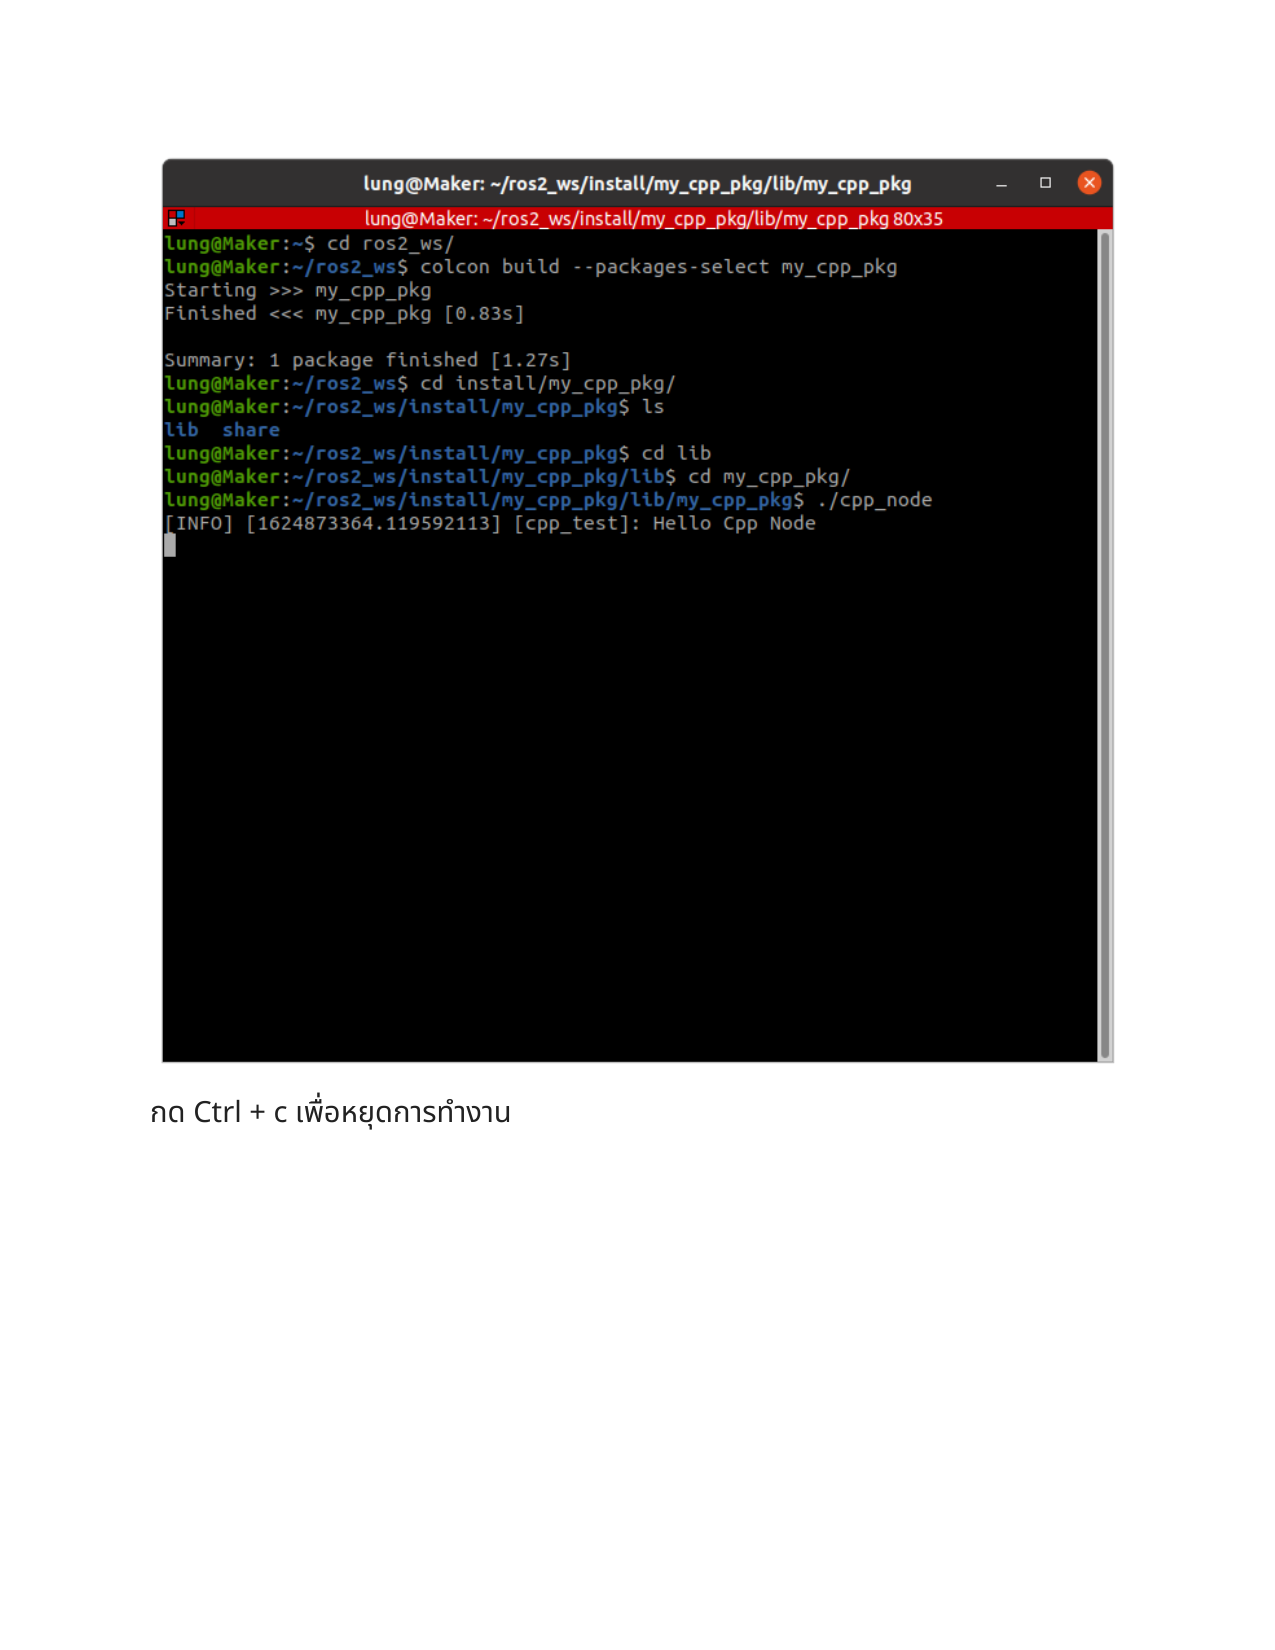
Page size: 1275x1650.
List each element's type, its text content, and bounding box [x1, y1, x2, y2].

picture [150, 150, 1125, 1075]
text กด Ctrl + c เพื่อหยุดการทำงาน [150, 1091, 1125, 1136]
